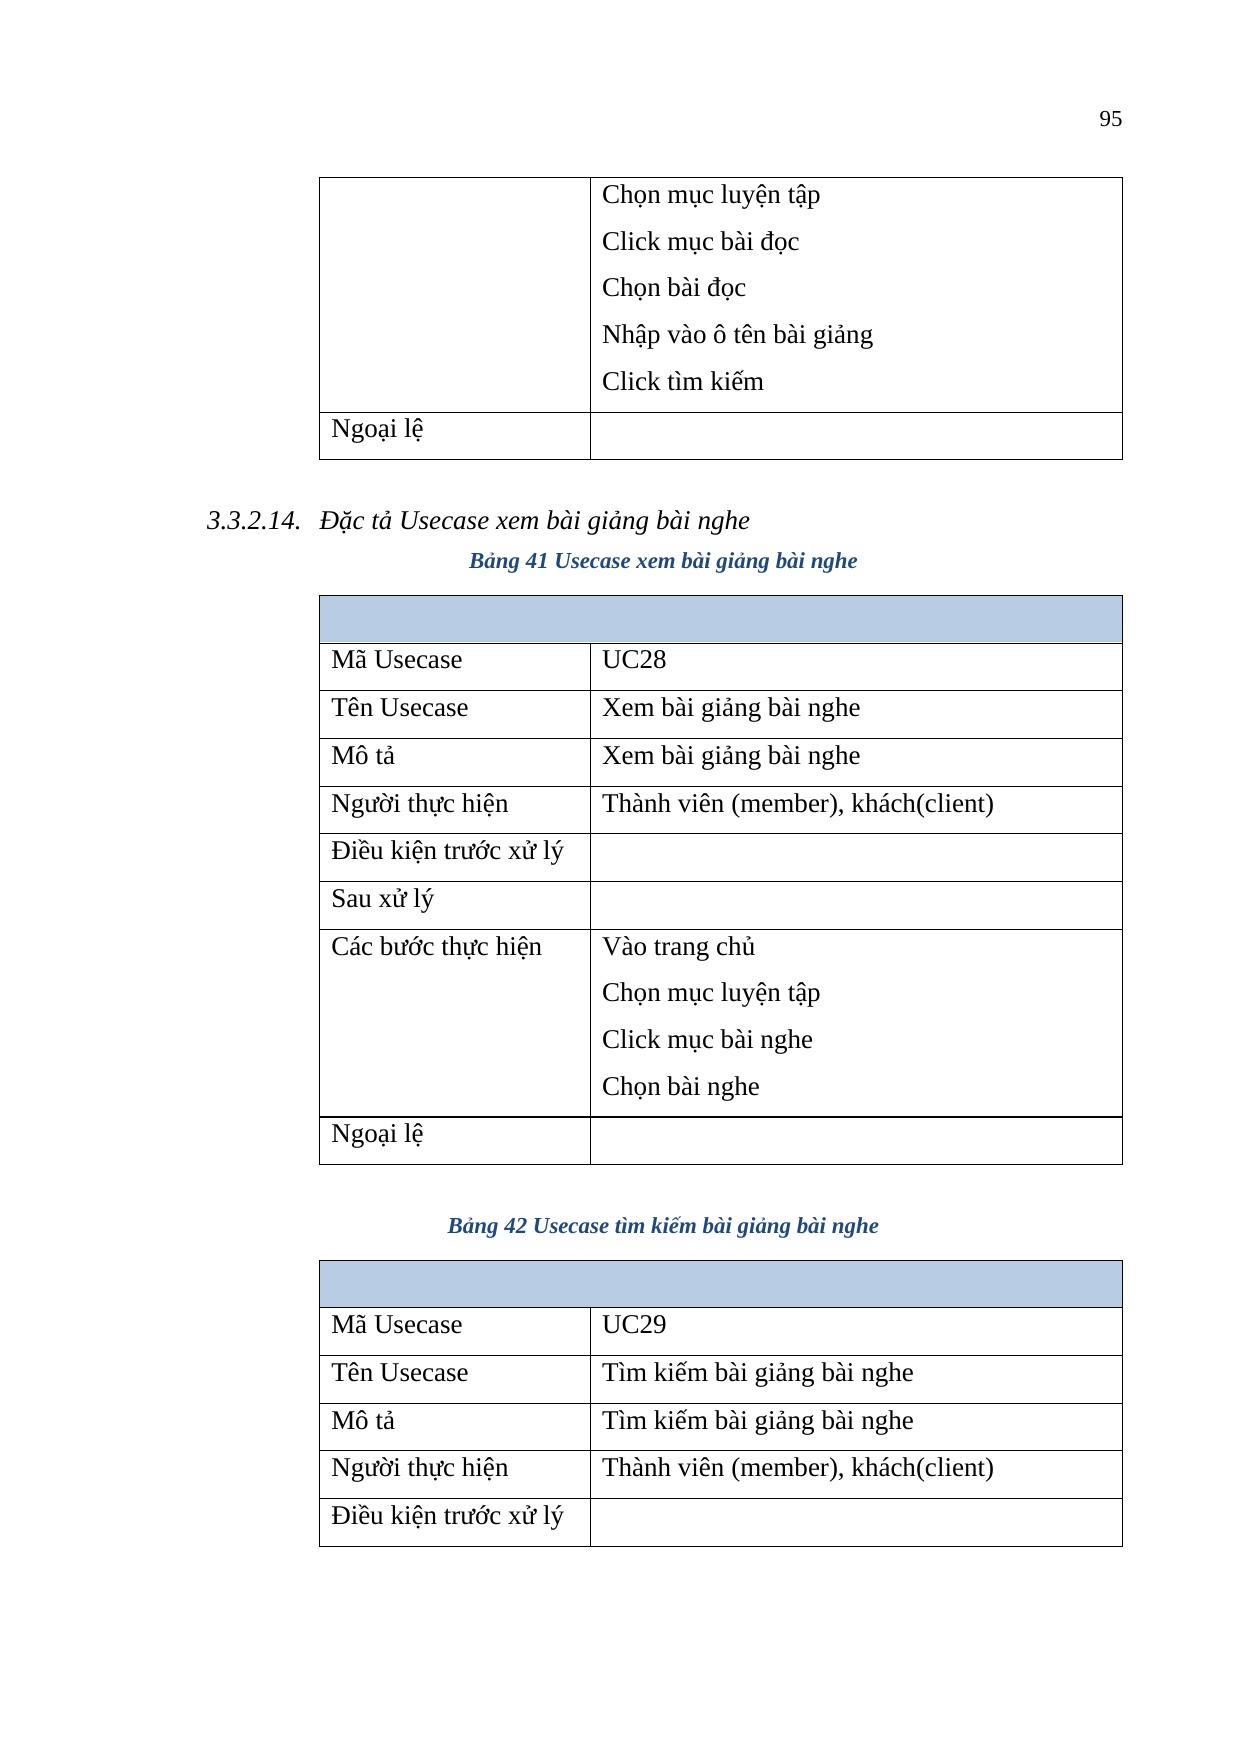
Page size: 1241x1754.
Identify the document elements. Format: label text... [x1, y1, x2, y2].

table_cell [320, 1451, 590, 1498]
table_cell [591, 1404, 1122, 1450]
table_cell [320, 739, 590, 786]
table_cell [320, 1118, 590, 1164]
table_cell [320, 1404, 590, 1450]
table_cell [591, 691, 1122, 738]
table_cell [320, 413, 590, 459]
text Bảng 41 Usecase xem bài giảng bài nghe [207, 548, 1122, 574]
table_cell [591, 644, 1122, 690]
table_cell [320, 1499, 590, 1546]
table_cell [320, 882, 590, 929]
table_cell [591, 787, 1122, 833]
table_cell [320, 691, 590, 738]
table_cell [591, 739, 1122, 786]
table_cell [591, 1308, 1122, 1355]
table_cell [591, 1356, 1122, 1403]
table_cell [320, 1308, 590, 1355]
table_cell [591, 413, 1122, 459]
subtitle Đặc tả Usecase xem bài giảng bài nghe [207, 504, 1122, 535]
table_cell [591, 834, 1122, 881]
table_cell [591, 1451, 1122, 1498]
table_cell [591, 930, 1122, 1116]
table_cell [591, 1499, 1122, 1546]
text Bảng 42 Usecase tìm kiếm bài giảng bài nghe [207, 1212, 1122, 1239]
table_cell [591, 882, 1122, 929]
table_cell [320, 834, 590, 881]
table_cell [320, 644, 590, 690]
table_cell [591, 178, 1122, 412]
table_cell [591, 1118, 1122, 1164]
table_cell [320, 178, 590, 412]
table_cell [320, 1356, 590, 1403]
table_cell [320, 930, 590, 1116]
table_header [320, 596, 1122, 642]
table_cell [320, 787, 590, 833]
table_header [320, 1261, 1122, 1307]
